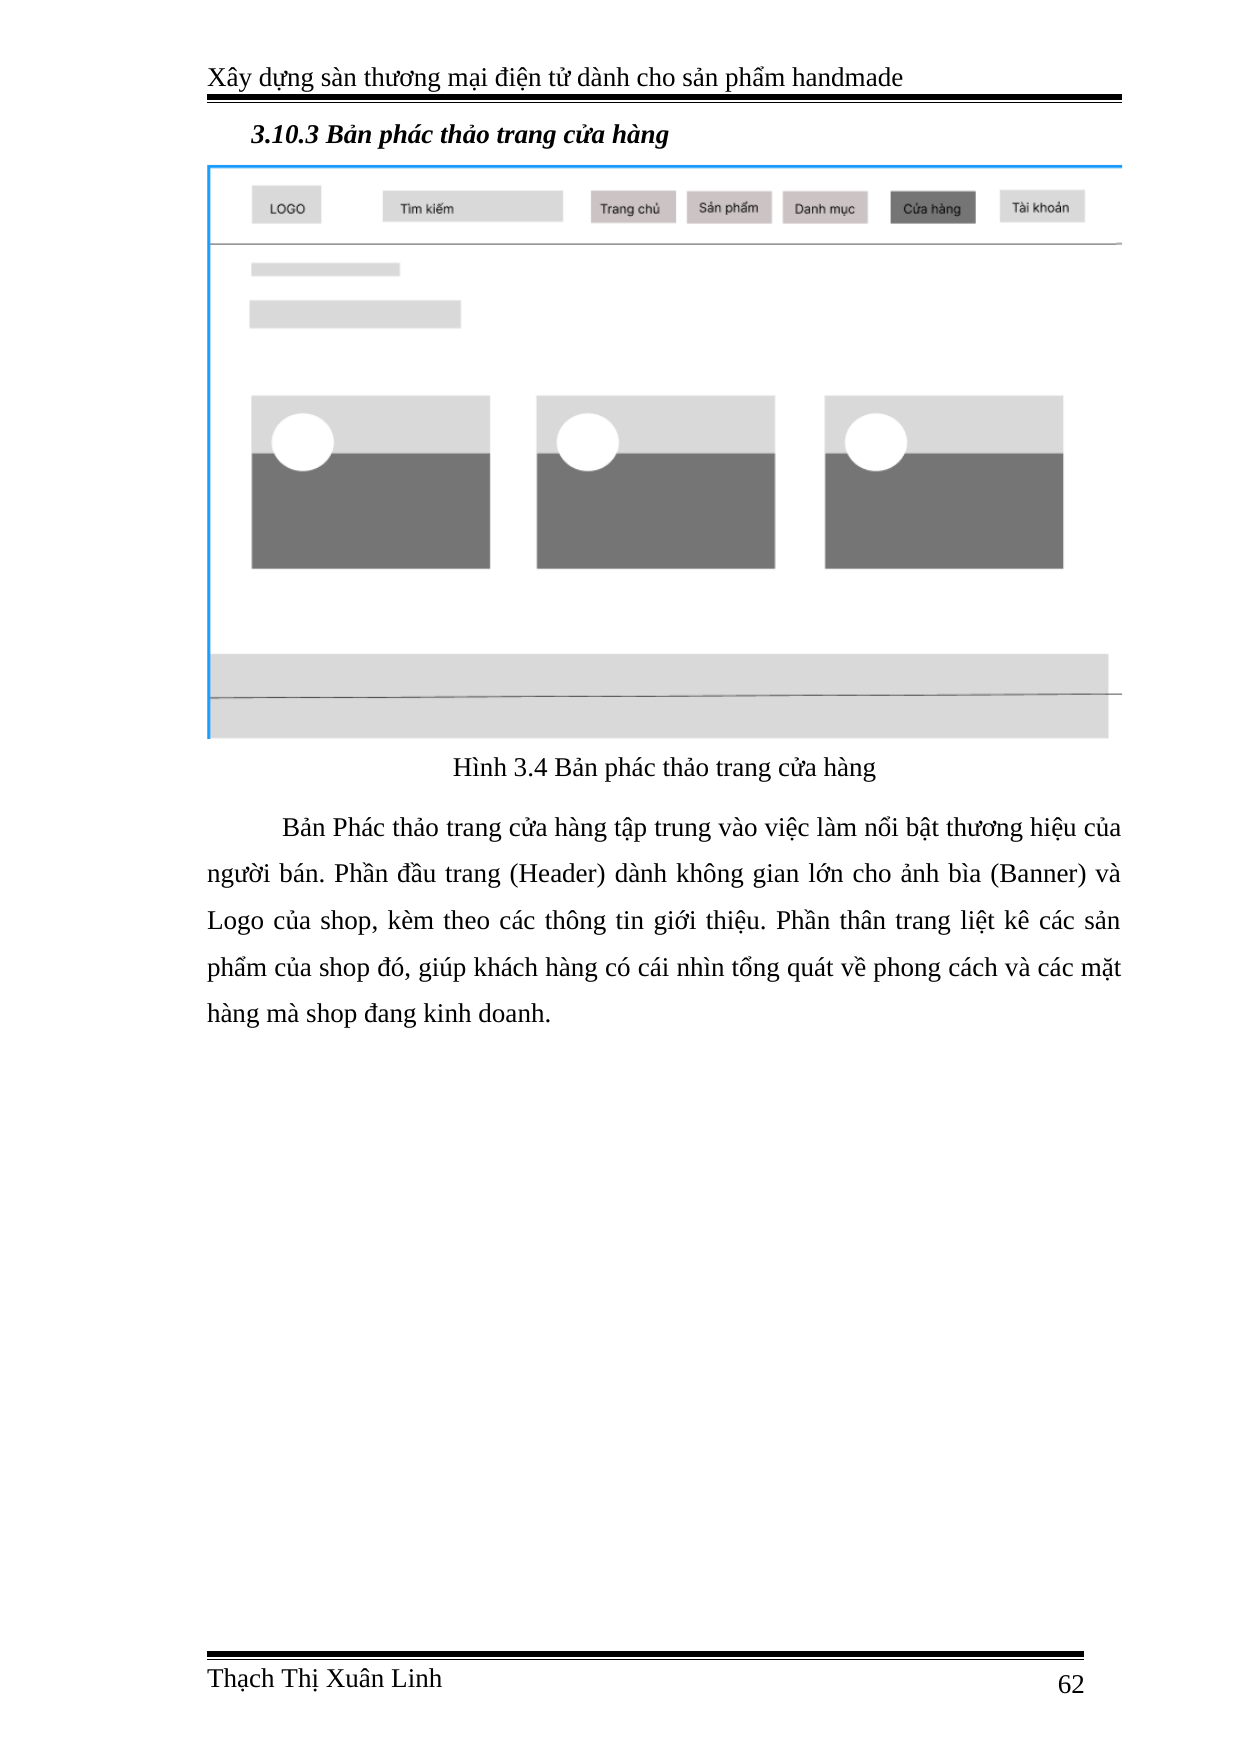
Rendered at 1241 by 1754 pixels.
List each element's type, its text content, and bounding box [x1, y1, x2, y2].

text Bản Phác thảo trang cửa hàng tập trung vào việc làm nổi bật thương hiệu của người bán. Phần đầu trang (Header) dành không gian lớn cho ảnh bìa (Banner) và Logo của shop, kèm theo các thông tin giới thiệu. Phần thân trang liệt kê các sản phẩm của shop đó, giúp khách hàng có cái nhìn tổng quát về phong cách và các mặt hàng mà shop đang kinh doanh. [207, 811, 1122, 1028]
picture [206, 164, 1123, 739]
text Hình 3.4 Bản phác thảo trang cửa hàng [207, 752, 1122, 783]
subtitle 3.10.3 Bản phác thảo trang cửa hàng [251, 118, 1122, 149]
